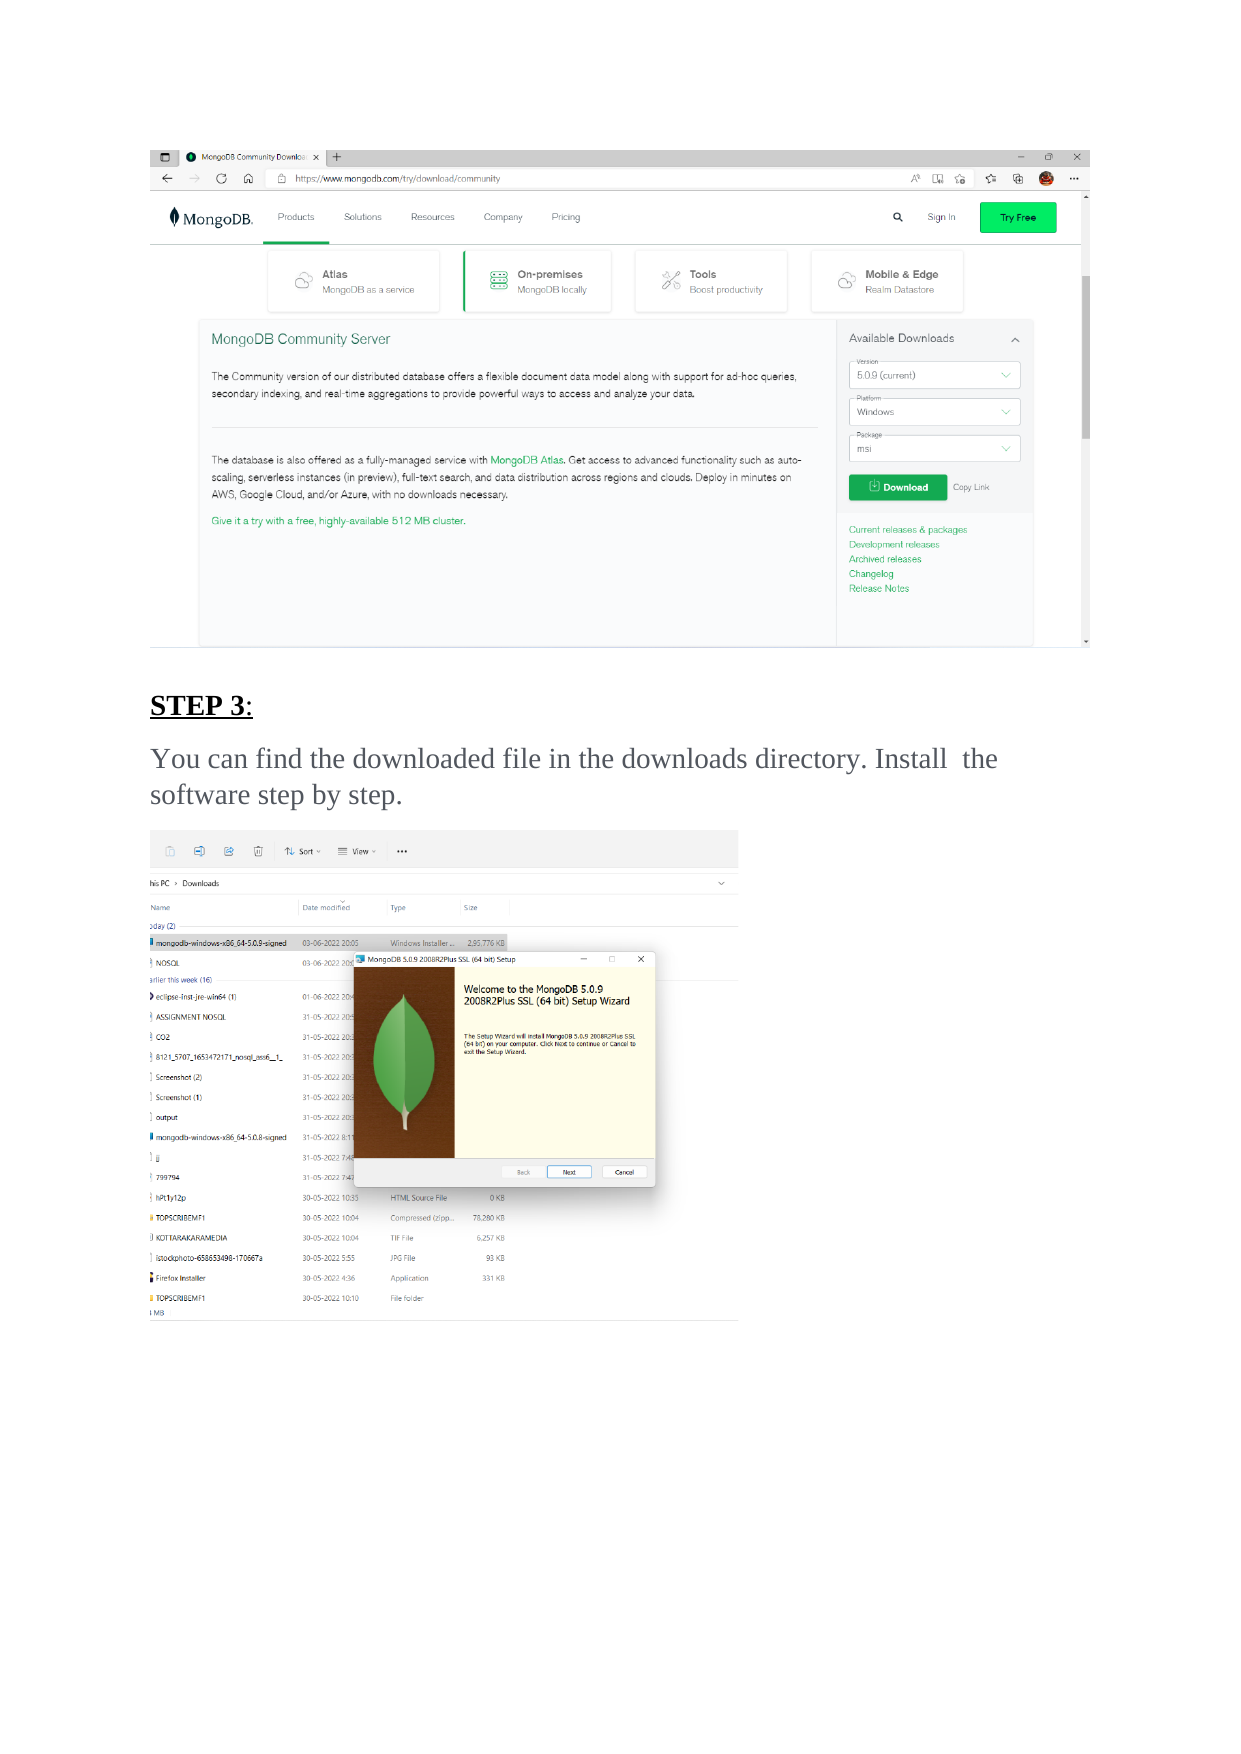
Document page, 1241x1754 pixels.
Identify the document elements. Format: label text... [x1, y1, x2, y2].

text You can find the downloaded file in the downloads directory. Install the software step by step. [150, 741, 1090, 811]
picture [150, 150, 1090, 648]
text STEP 3: [150, 688, 1090, 722]
picture [150, 830, 739, 1321]
